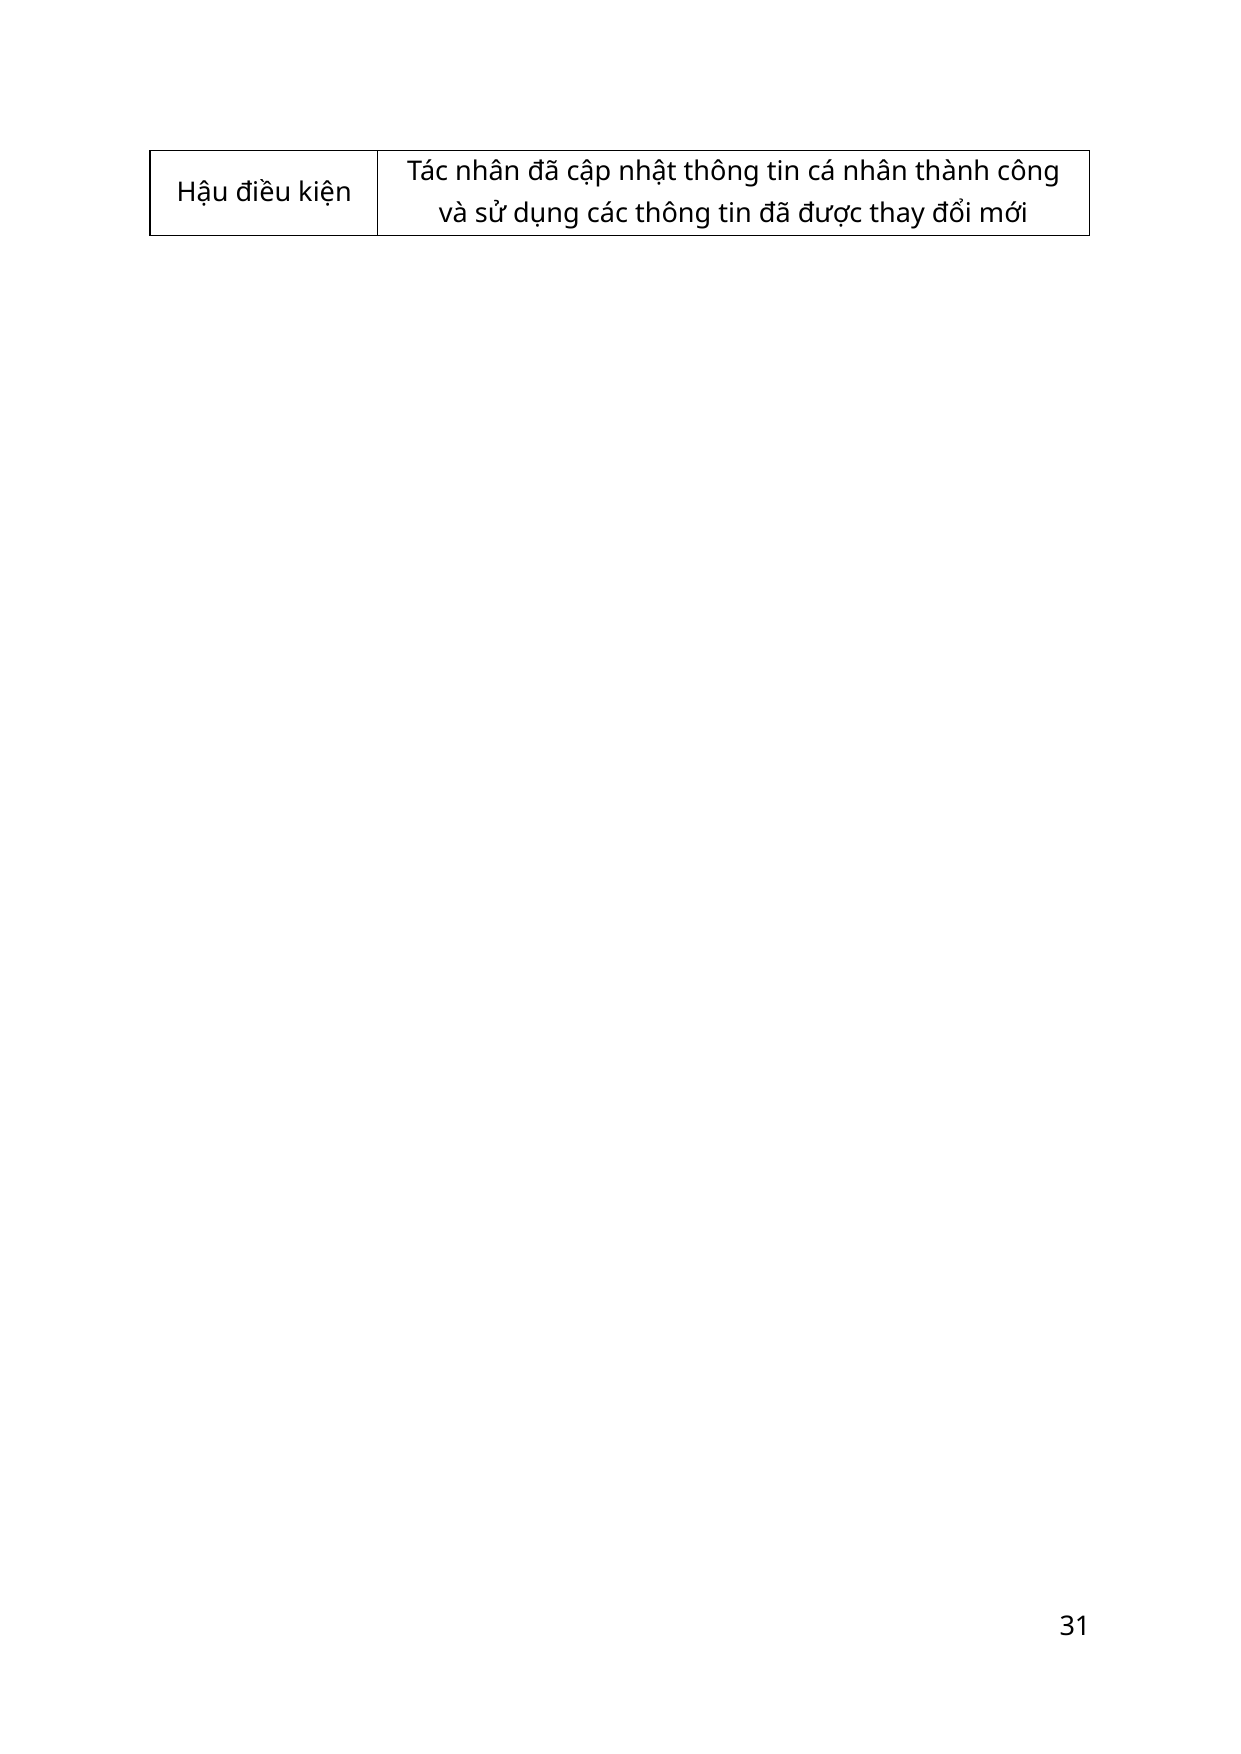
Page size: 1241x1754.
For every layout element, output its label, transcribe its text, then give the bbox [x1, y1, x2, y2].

table_cell Tác nhân đã cập nhật thông tin cá nhân thành công và sử dụng các thông tin đã được thay đổi mới [378, 151, 1089, 235]
table_cell Hậu điều kiện [151, 151, 377, 235]
